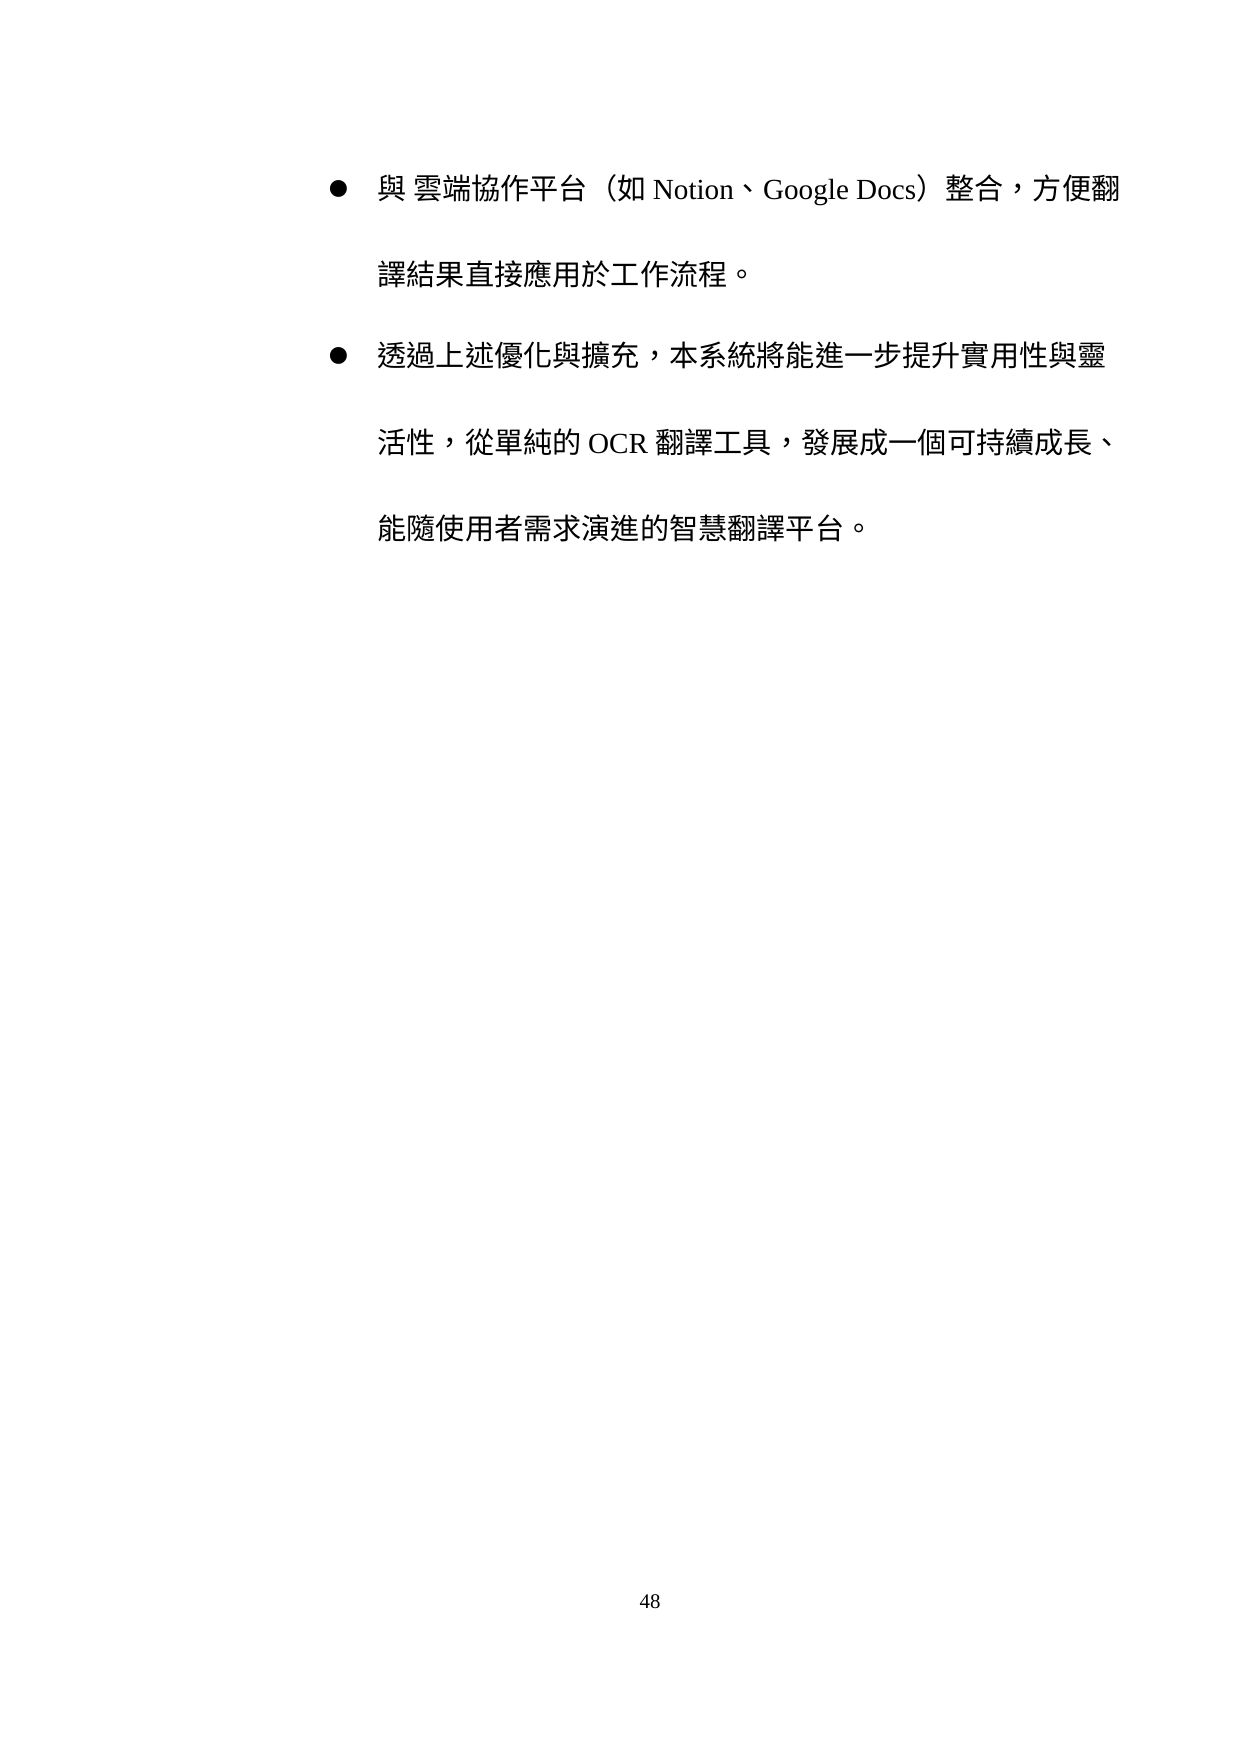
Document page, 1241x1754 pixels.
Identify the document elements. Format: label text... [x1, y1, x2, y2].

list 透過上述優化與擴充，本系統將能進一步提升實用性與靈活性，從單純的 OCR 翻譯工具，發展成一個可持續成長、能隨使用者需求演進的智慧翻譯平台。 [327, 317, 1122, 564]
list 與 雲端協作平台（如 Notion、Google Docs）整合，方便翻譯結果直接應用於工作流程。 [327, 149, 1122, 310]
